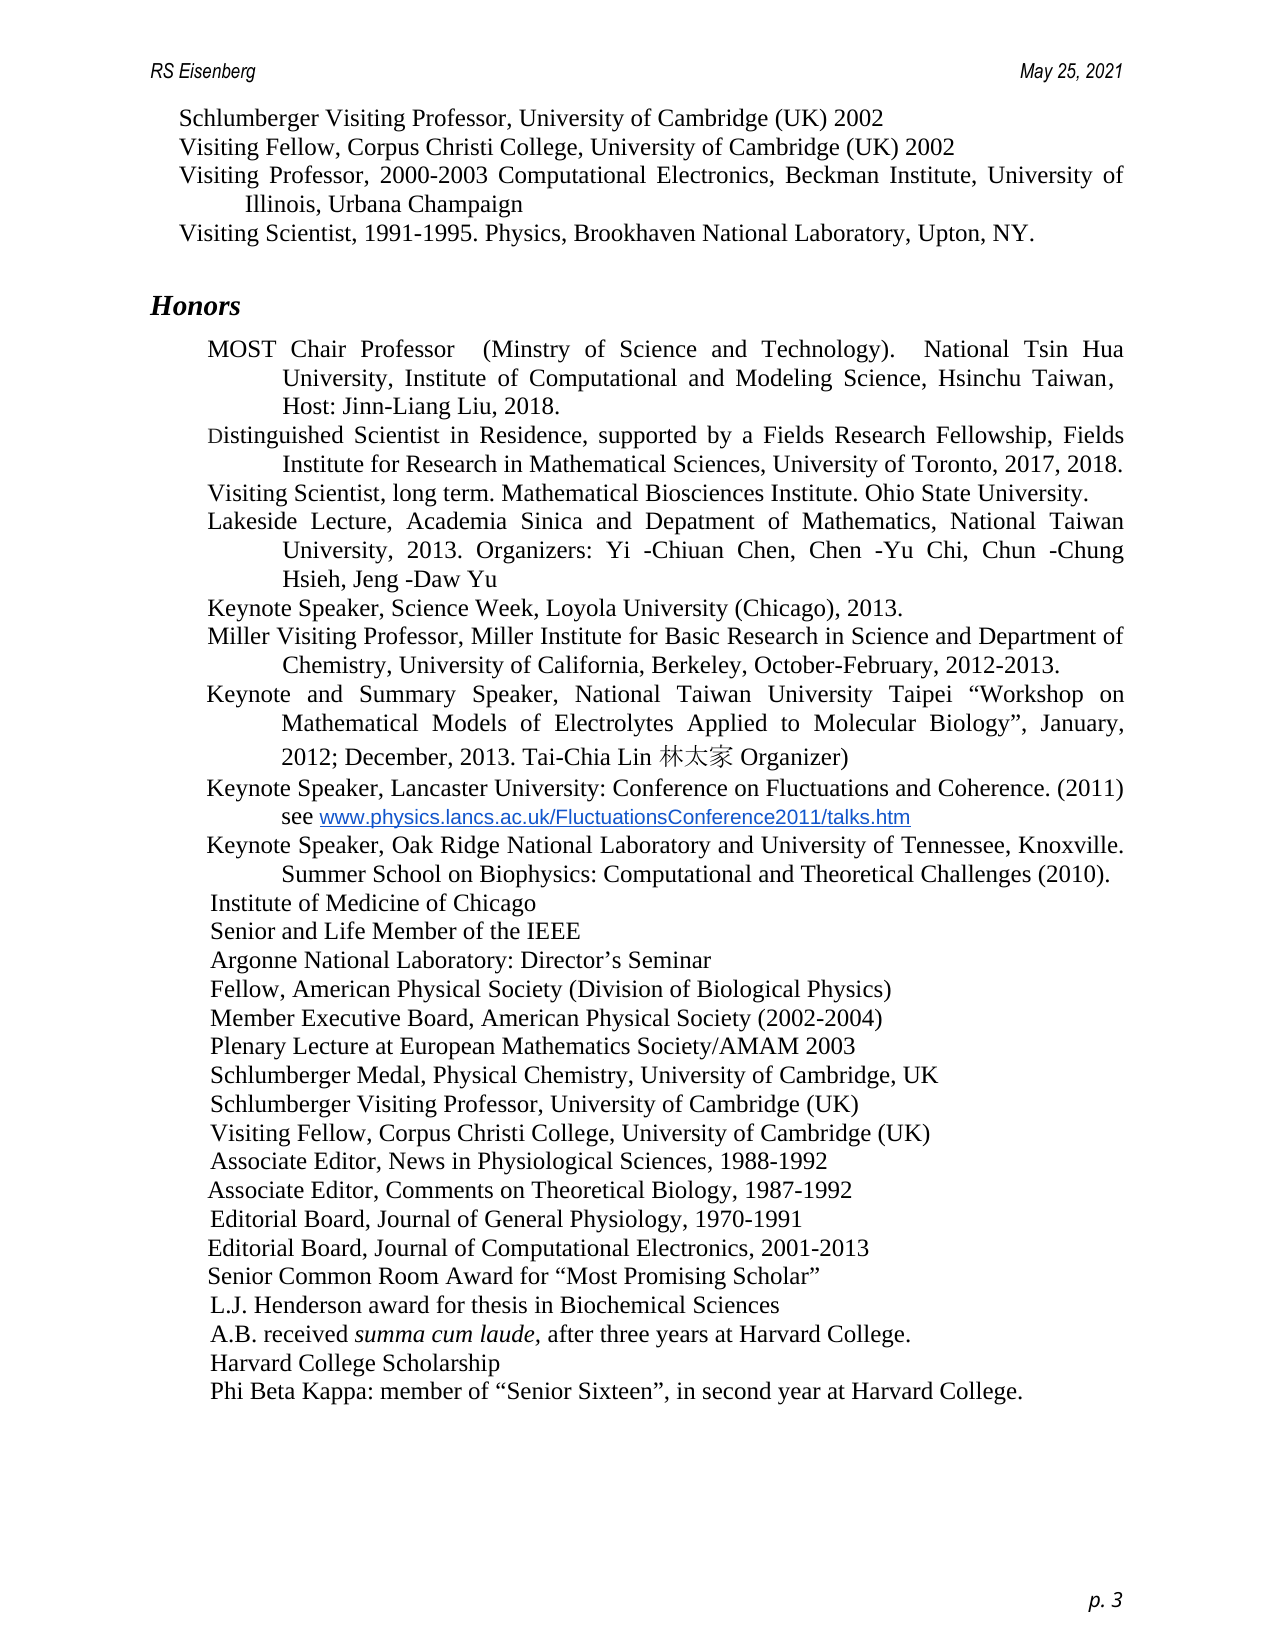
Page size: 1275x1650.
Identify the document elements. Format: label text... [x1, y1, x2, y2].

text Keynote Speaker, Oak Ridge National Laboratory and University of Tennessee, Knoxville. Summer School on Biophysics: Computational and Theoretical Challenges (2010). [206, 830, 1125, 888]
text Associate Editor, Comments on Theoretical Biology, 1987-1992 [207, 1175, 1125, 1204]
text Harvard College Scholarship [210, 1348, 1125, 1376]
text Visiting Professor, 2000-2003 Computational Electronics, Beckman Institute, University of Illinois, Urbana Champaign [178, 160, 1125, 218]
text Member Executive Board, American Physical Society (2002-2004) [210, 1003, 1125, 1031]
text L.J. Henderson award for thesis in Biochemical Sciences [210, 1290, 1125, 1319]
text MOST Chair Professor (Minstry of Science and Technology). National Tsin Hua University, Institute of Computational and Modeling Science, Hsinchu Taiwan, Host: Jinn-Liang Liu, 2018. [207, 334, 1125, 420]
text Schlumberger Visiting Professor, University of Cambridge (UK) 2002 [178, 103, 1125, 132]
text Visiting Fellow, Corpus Christi College, University of Cambridge (UK) 2002 [178, 132, 1125, 160]
text Fellow, American Physical Society (Division of Biological Physics) [210, 974, 1125, 1003]
text Schlumberger Medal, Physical Chemistry, University of Cambridge, UK [210, 1060, 1125, 1089]
text Visiting Fellow, Corpus Christi College, University of Cambridge (UK) [210, 1118, 1125, 1146]
text Plenary Lecture at European Mathematics Society/AMAM 2003 [210, 1031, 1125, 1060]
text Distinguished Scientist in Residence, supported by a Fields Research Fellowship, Fields Institute for Research in Mathematical Sciences, University of Toronto, 2017, 2018. [207, 420, 1125, 478]
text A.B. received summa cum laude, after three years at Harvard College. [210, 1319, 1125, 1348]
text Editorial Board, Journal of General Physiology, 1970-1991 [210, 1204, 1125, 1233]
text Phi Beta Kappa: member of “Senior Sixteen”, in second year at Harvard College. [210, 1376, 1125, 1405]
text Senior and Life Member of the IEEE [210, 916, 1125, 945]
text Associate Editor, News in Physiological Sciences, 1988-1992 [210, 1146, 1125, 1175]
text Senior Common Room Award for “Most Promising Scholar” [207, 1261, 1125, 1290]
text Argonne National Laboratory: Director’s Seminar [210, 945, 1125, 974]
text Editorial Board, Journal of Computational Electronics, 2001-2013 [207, 1233, 1125, 1261]
text Miller Visiting Professor, Miller Institute for Basic Research in Science and Department of Chemistry, University of California, Berkeley, October-February, 2012-2013. [207, 621, 1125, 679]
text Keynote Speaker, Lancaster University: Conference on Fluctuations and Coherence. (2011) see www.physics.lancs.ac.uk/FluctuationsConference2011/talks.htm [206, 773, 1125, 830]
text Visiting Scientist, 1991-1995. Physics, Brookhaven National Laboratory, Upton, NY. [178, 218, 1125, 247]
text Lakeside Lecture, Academia Sinica and Depatment of Mathematics, National Taiwan University, 2013. Organizers: Yi -Chiuan Chen, Chen -Yu Chi, Chun -Chung Hsieh, Jeng -Daw Yu [207, 506, 1125, 593]
text Honors [150, 288, 1125, 321]
text Visiting Scientist, long term. Mathematical Biosciences Institute. Ohio State University. [207, 478, 1125, 506]
text Keynote and Summary Speaker, National Taiwan University Taipei “Workshop on Mathematical Models of Electrolytes Applied to Molecular Biology”, January, 2012; December, 2013. Tai-Chia Lin 林太家 Organizer) [206, 679, 1125, 773]
text Schlumberger Visiting Professor, University of Cambridge (UK) [210, 1089, 1125, 1118]
text Keynote Speaker, Science Week, Loyola University (Chicago), 2013. [207, 593, 1125, 621]
text Institute of Medicine of Chicago [210, 888, 1125, 916]
